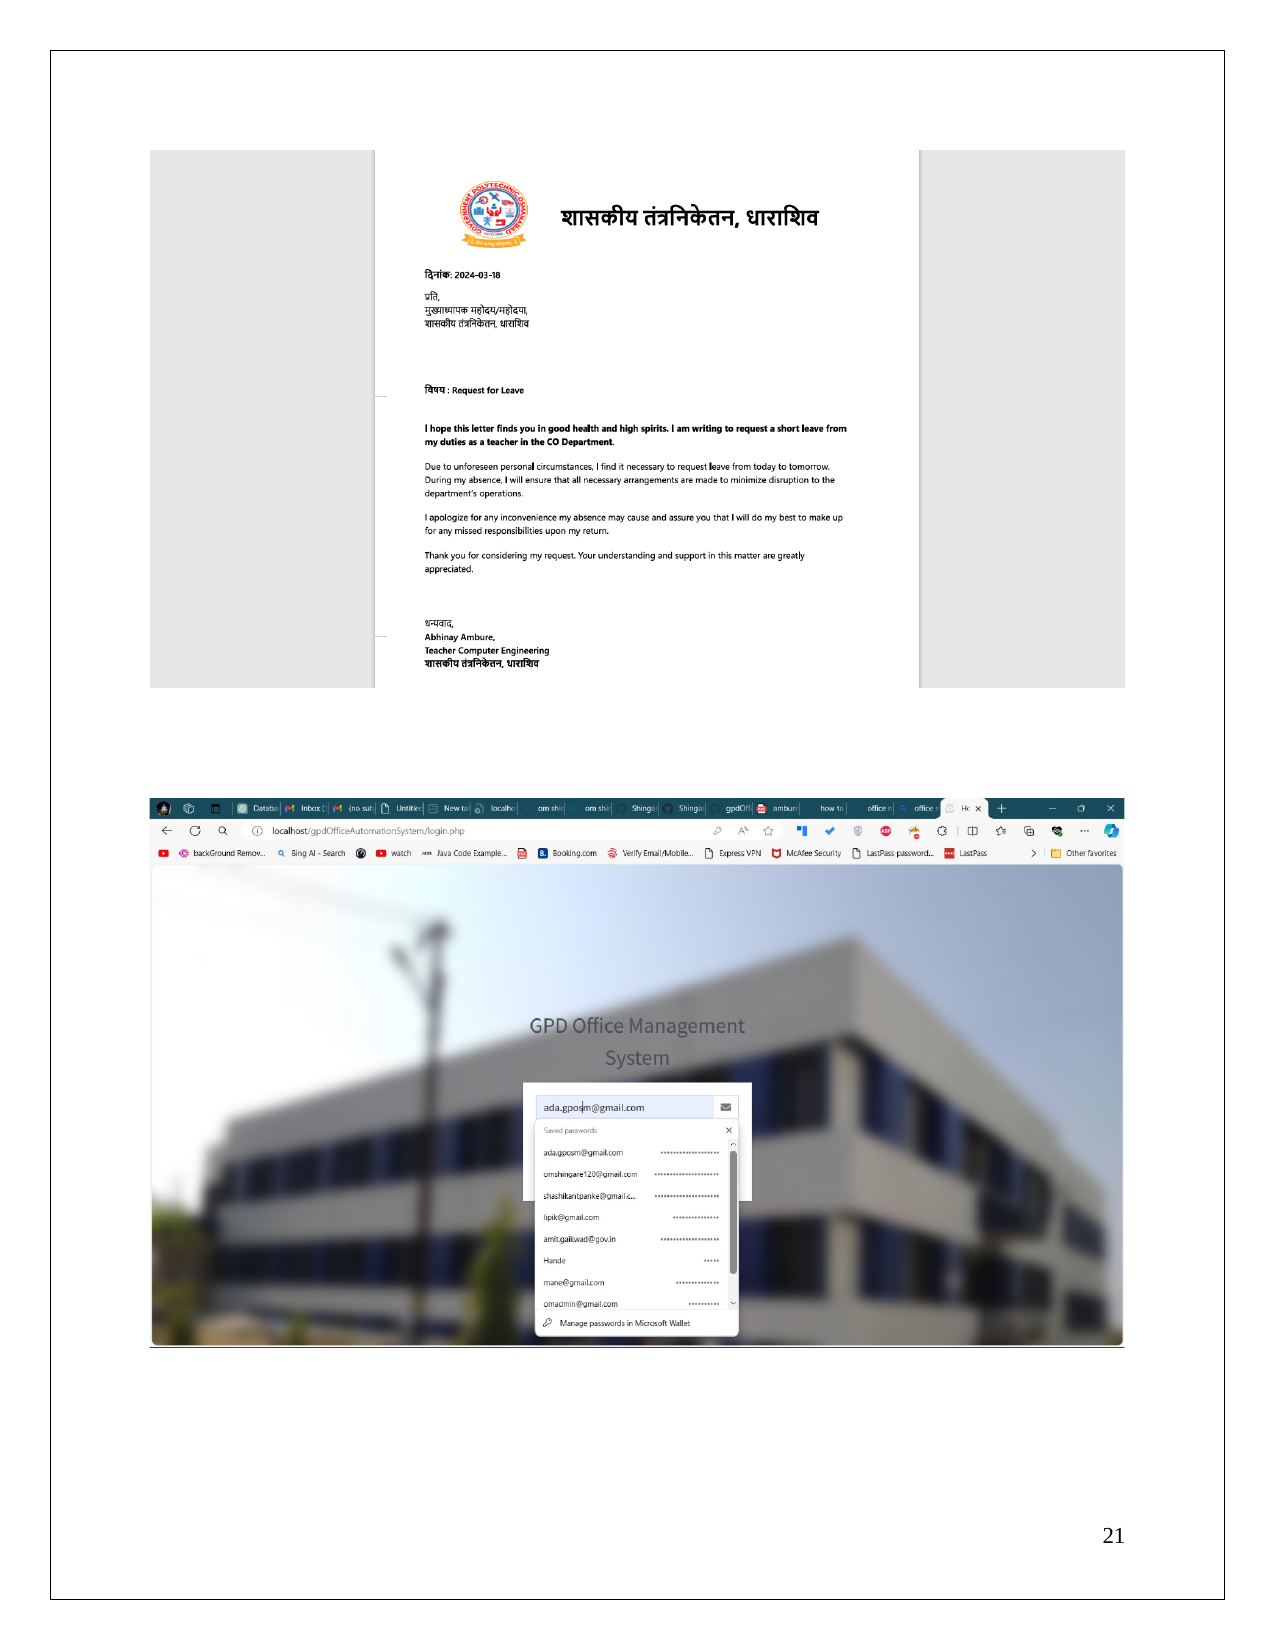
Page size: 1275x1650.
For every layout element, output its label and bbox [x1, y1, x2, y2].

picture [150, 150, 1125, 688]
picture [149, 798, 1125, 1348]
